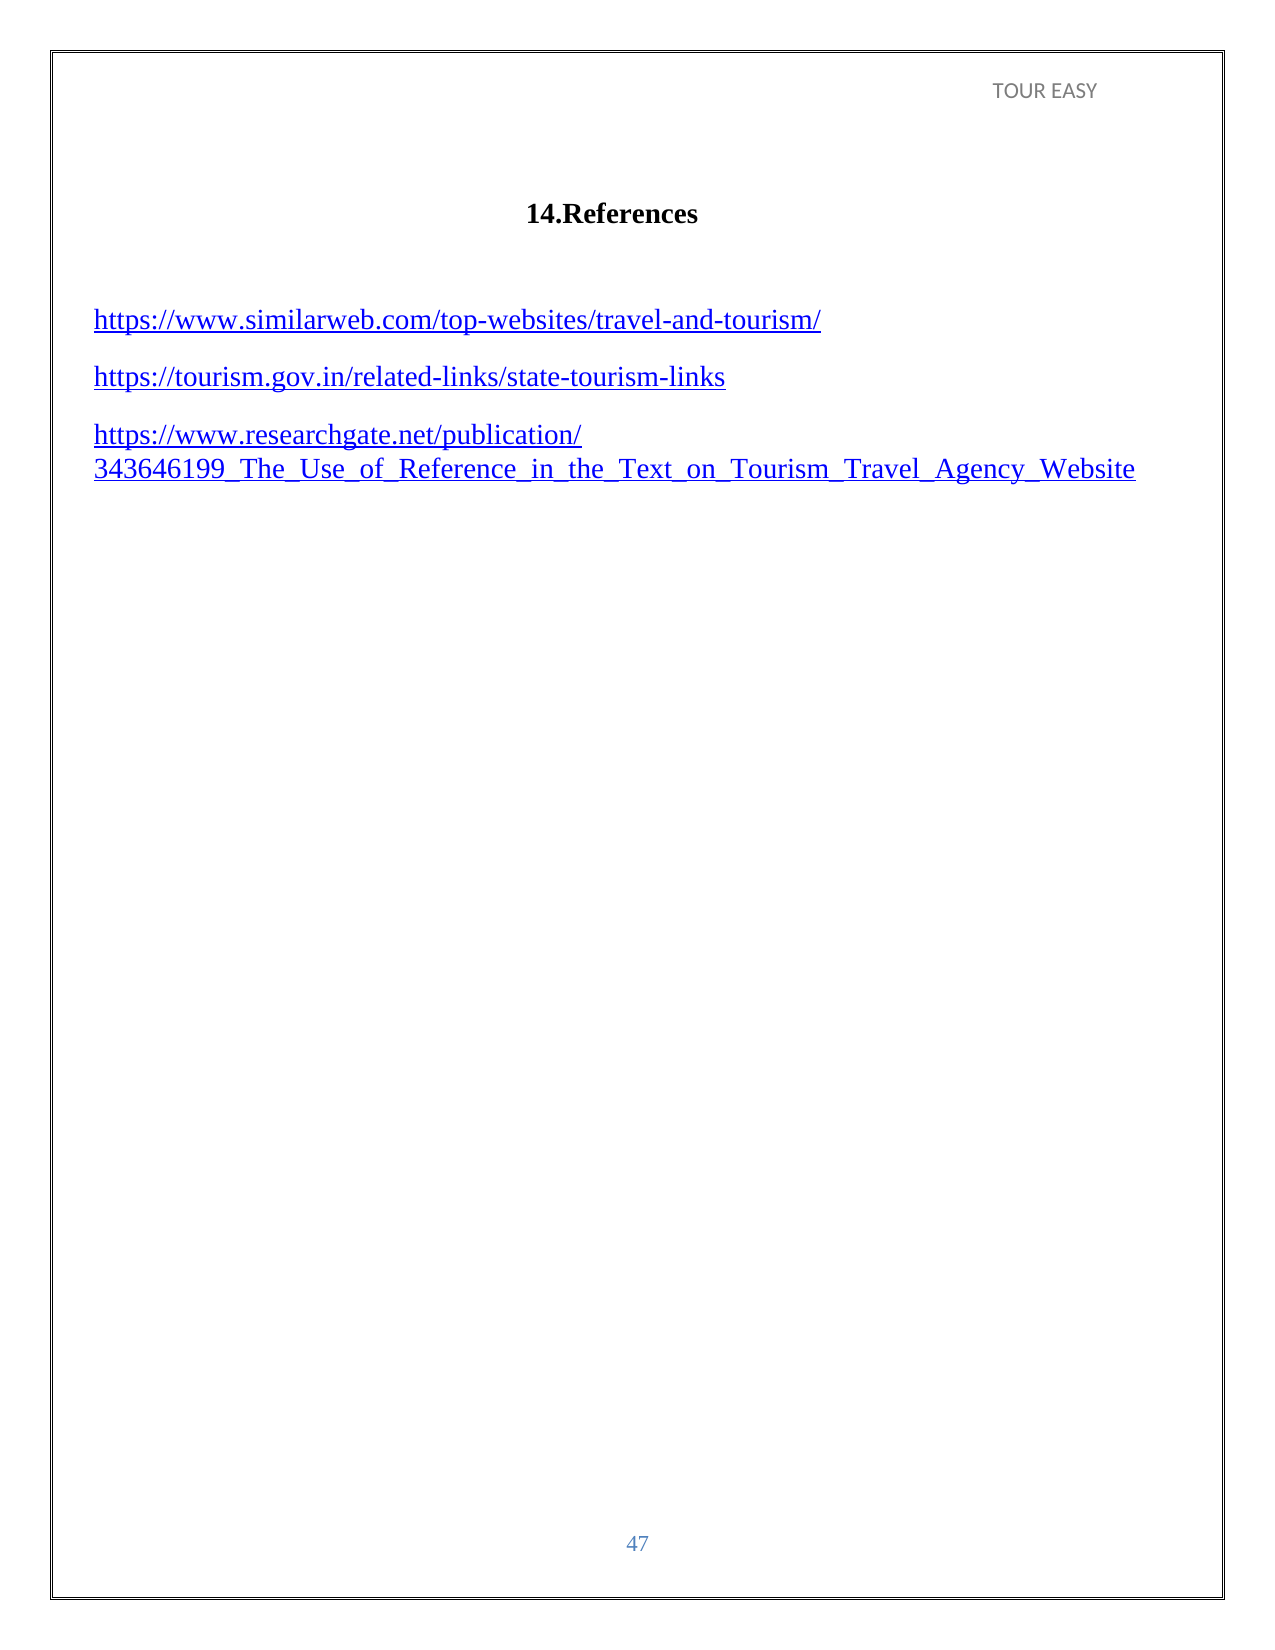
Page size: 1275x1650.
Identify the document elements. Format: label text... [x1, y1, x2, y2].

text 14.References [526, 196, 1125, 230]
text https://tourism.gov.in/related-links/state-tourism-links [94, 359, 1181, 393]
text https://www.researchgate.net/publication/343646199_The_Use_of_Reference_in_the_Text_on_Tourism_Travel_Agency_Website [94, 417, 1181, 484]
text https://www.similarweb.com/top-websites/travel-and-tourism/ [94, 302, 1181, 336]
